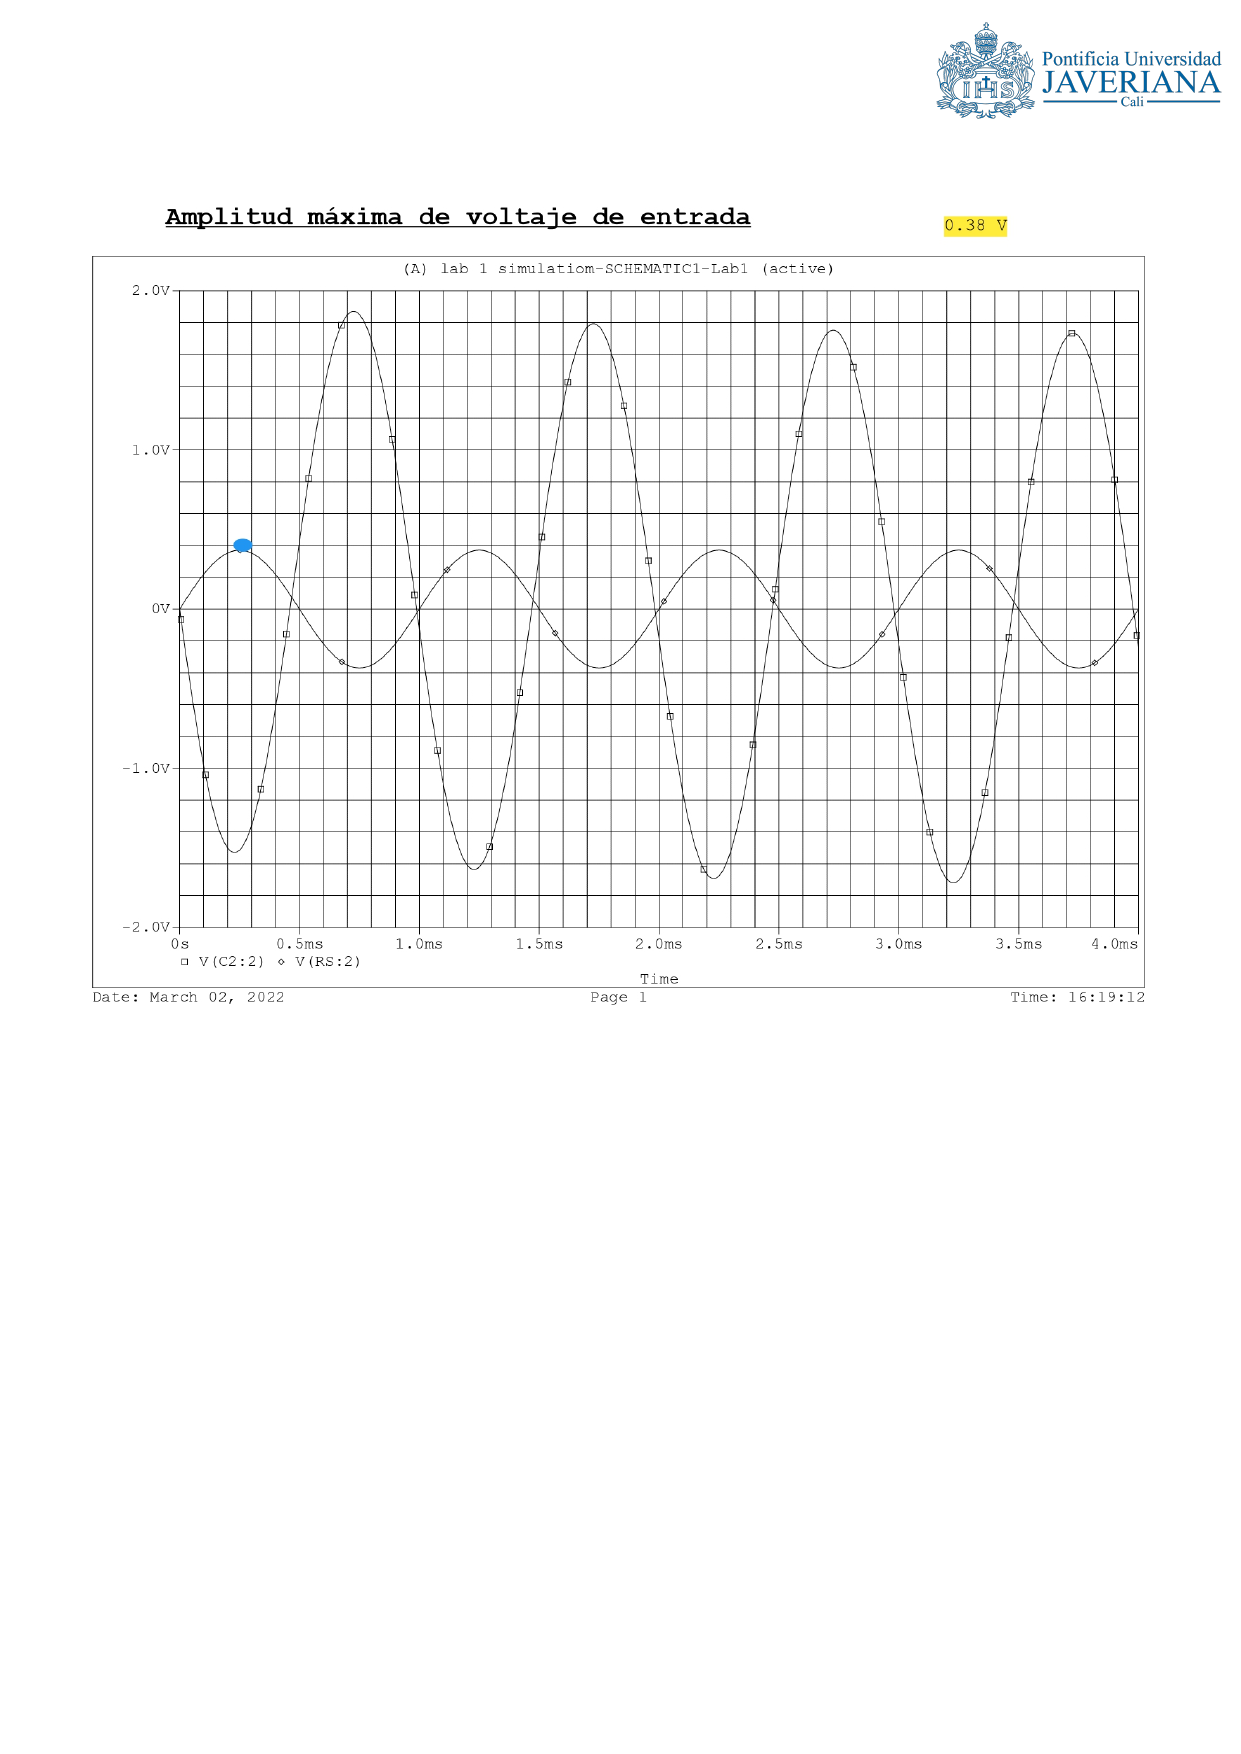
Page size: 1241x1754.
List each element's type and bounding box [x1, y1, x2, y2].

picture [39, 168, 1199, 1060]
picture [932, 18, 1226, 123]
